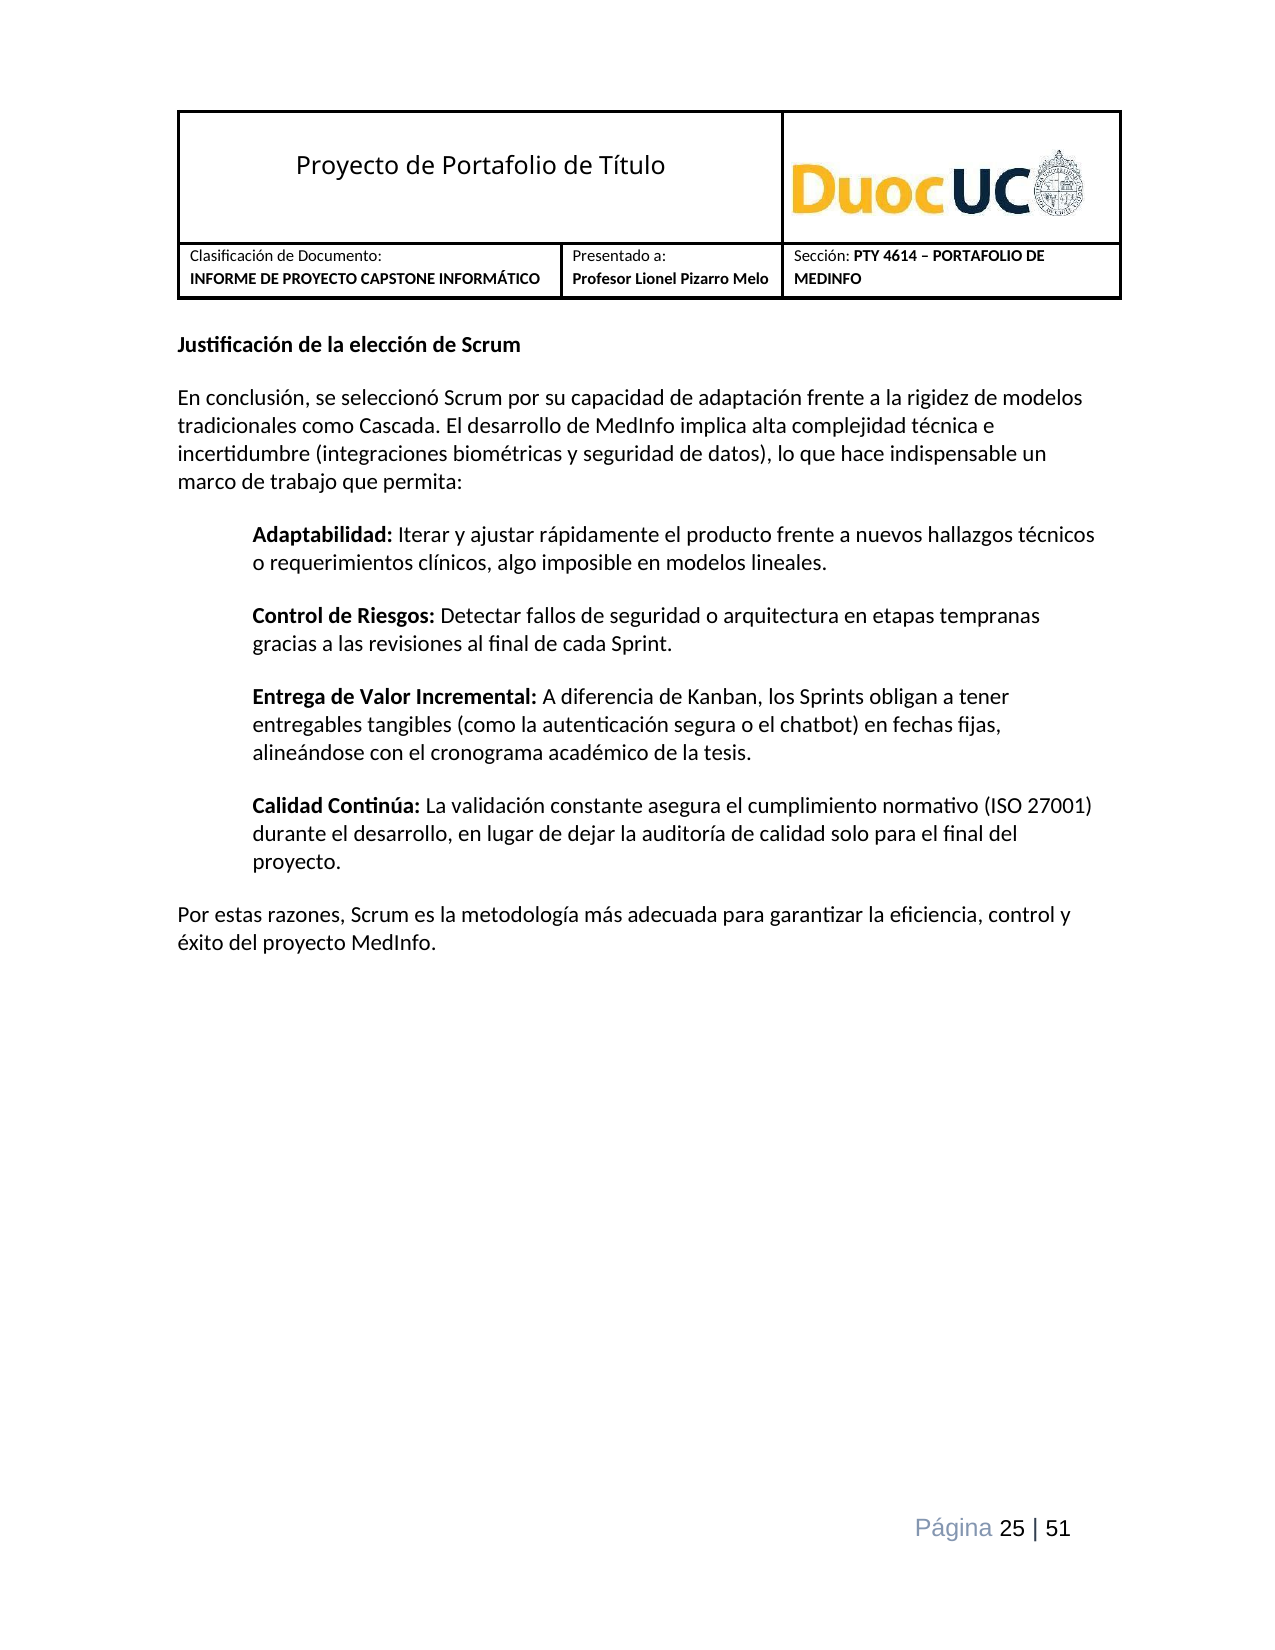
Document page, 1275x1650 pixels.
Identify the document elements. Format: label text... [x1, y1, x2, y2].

text Calidad Continúa: La validación constante asegura el cumplimiento normativo (ISO 27001) durante el desarrollo, en lugar de dejar la auditoría de calidad solo para el final del proyecto. [252, 791, 1098, 875]
text Por estas razones, Scrum es la metodología más adecuada para garantizar la eficiencia, control y éxito del proyecto MedInfo. [177, 900, 1098, 956]
text Entrega de Valor Incremental: A diferencia de Kanban, los Sprints obligan a tener entregables tangibles (como la autenticación segura o el chatbot) en fechas fijas, alineándose con el cronograma académico de la tesis. [252, 682, 1098, 766]
picture [791, 149, 1085, 216]
text En conclusión, se seleccionó Scrum por su capacidad de adaptación frente a la rigidez de modelos tradicionales como Cascada. El desarrollo de MedInfo implica alta complejidad técnica e incertidumbre (integraciones biométricas y seguridad de datos), lo que hace indispensable un marco de trabajo que permita: [177, 383, 1098, 495]
text Adaptabilidad: Iterar y ajustar rápidamente el producto frente a nuevos hallazgos técnicos o requerimientos clínicos, algo imposible en modelos lineales. [252, 520, 1098, 576]
text Justificación de la elección de Scrum [177, 330, 1098, 358]
text Control de Riesgos: Detectar fallos de seguridad o arquitectura en etapas tempranas gracias a las revisiones al final de cada Sprint. [252, 601, 1098, 657]
